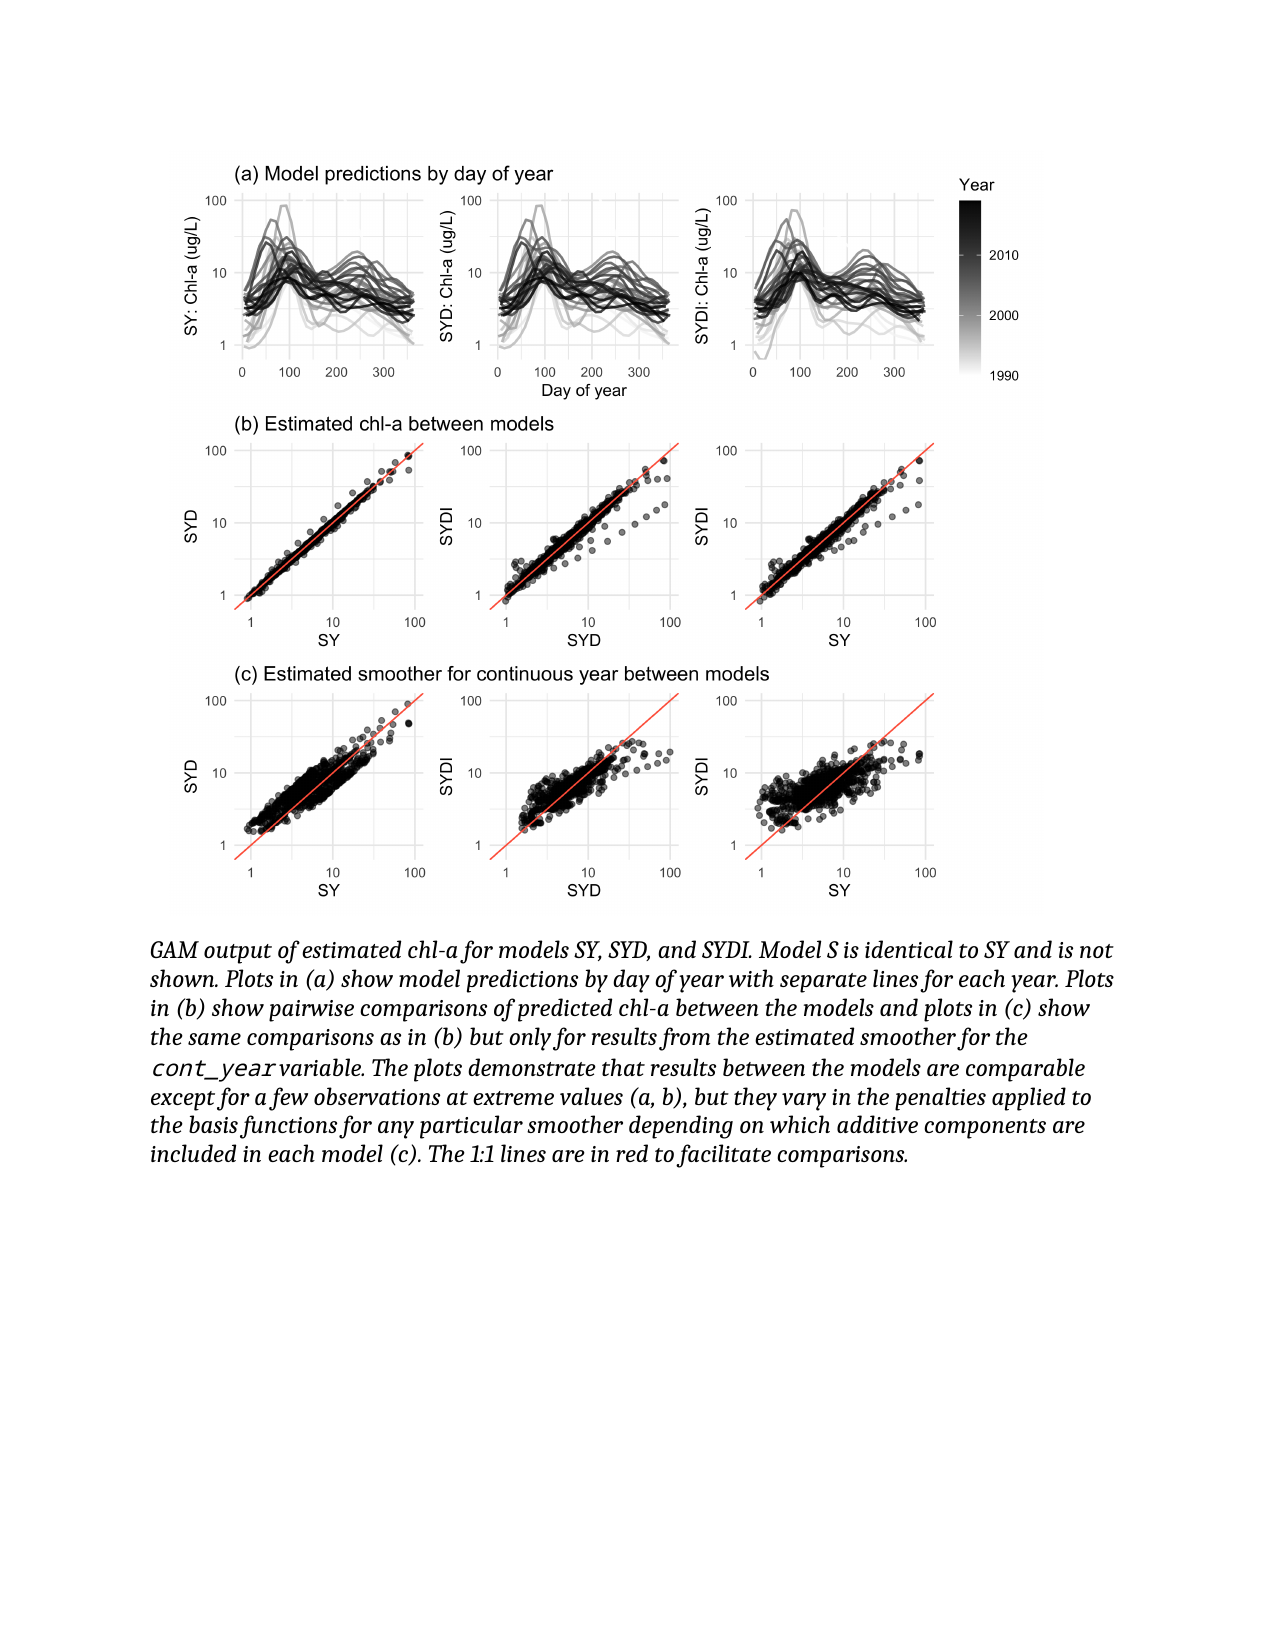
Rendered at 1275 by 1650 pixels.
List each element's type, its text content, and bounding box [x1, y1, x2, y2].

text GAM output of estimated chl-a for models SY, SYD, and SYDI. Model S is identical to SY and is not shown. Plots in (a) show model predictions by day of year with separate lines for each year. Plots in (b) show pairwise comparisons of predicted chl-a between the models and plots in (c) show the same comparisons as in (b) but only for results from the estimated smoother for the cont_year variable. The plots demonstrate that results between the models are comparable except for a few observations at extreme values (a, b), but they vary in the penalties applied to the basis functions for any particular smoother depending on which additive components are included in each model (c). The 1:1 lines are in red to facilitate comparisons. [150, 936, 1125, 1169]
picture [168, 150, 1044, 916]
